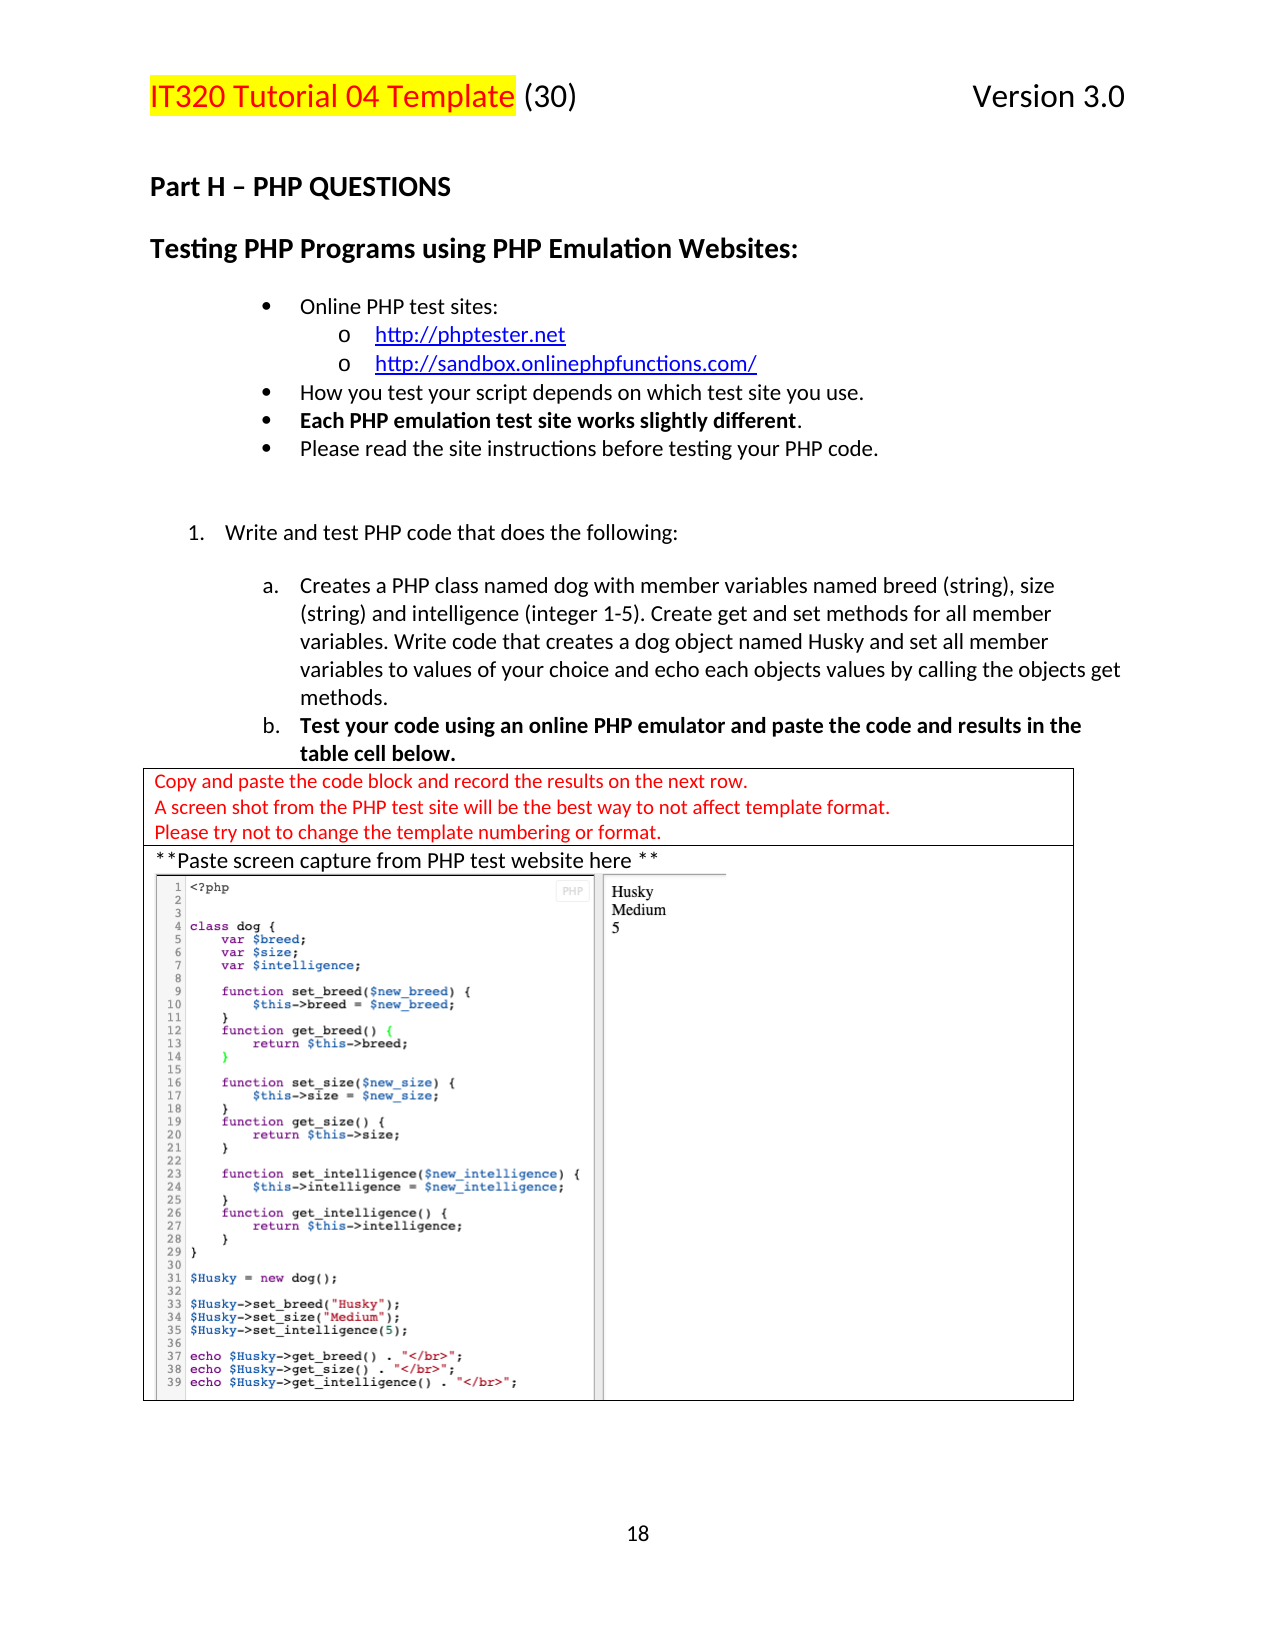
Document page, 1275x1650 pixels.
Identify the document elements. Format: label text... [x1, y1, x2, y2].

list Test your code using an online PHP emulator and paste the code and results in the table cell below. [262, 712, 1125, 768]
list Online PHP test sites: [262, 292, 1125, 320]
list Write and test PHP code that does the following: [187, 518, 1125, 546]
list Each PHP emulation test site works slightly different. [262, 406, 1125, 434]
table_header Copy and paste the code block and record the results on the next row. A screen shot from the PHP test site will be the best way to not affect template format. Please try not to change the template numbering or format. [144, 769, 1073, 845]
text Part H – PHP QUESTIONS [150, 168, 1125, 204]
picture [154, 873, 727, 1400]
list Please read the site instructions before testing your PHP code. [262, 434, 1125, 490]
list Creates a PHP class named dog with member variables named breed (string), size (string) and intelligence (integer 1-5). Create get and set methods for all member variables. Write code that creates a dog object named Husky and set all member variables to values of your choice and echo each objects values by calling the objects get methods. [262, 571, 1125, 712]
list http://sandbox.onlinephpfunctions.com/ [337, 349, 1125, 378]
list http://phptester.net [337, 320, 1125, 349]
list How you test your script depends on which test site you use. [262, 378, 1125, 406]
text Testing PHP Programs using PHP Emulation Websites: [150, 230, 1125, 266]
table_cell **Paste screen capture from PHP test website here ** [144, 846, 1073, 1400]
